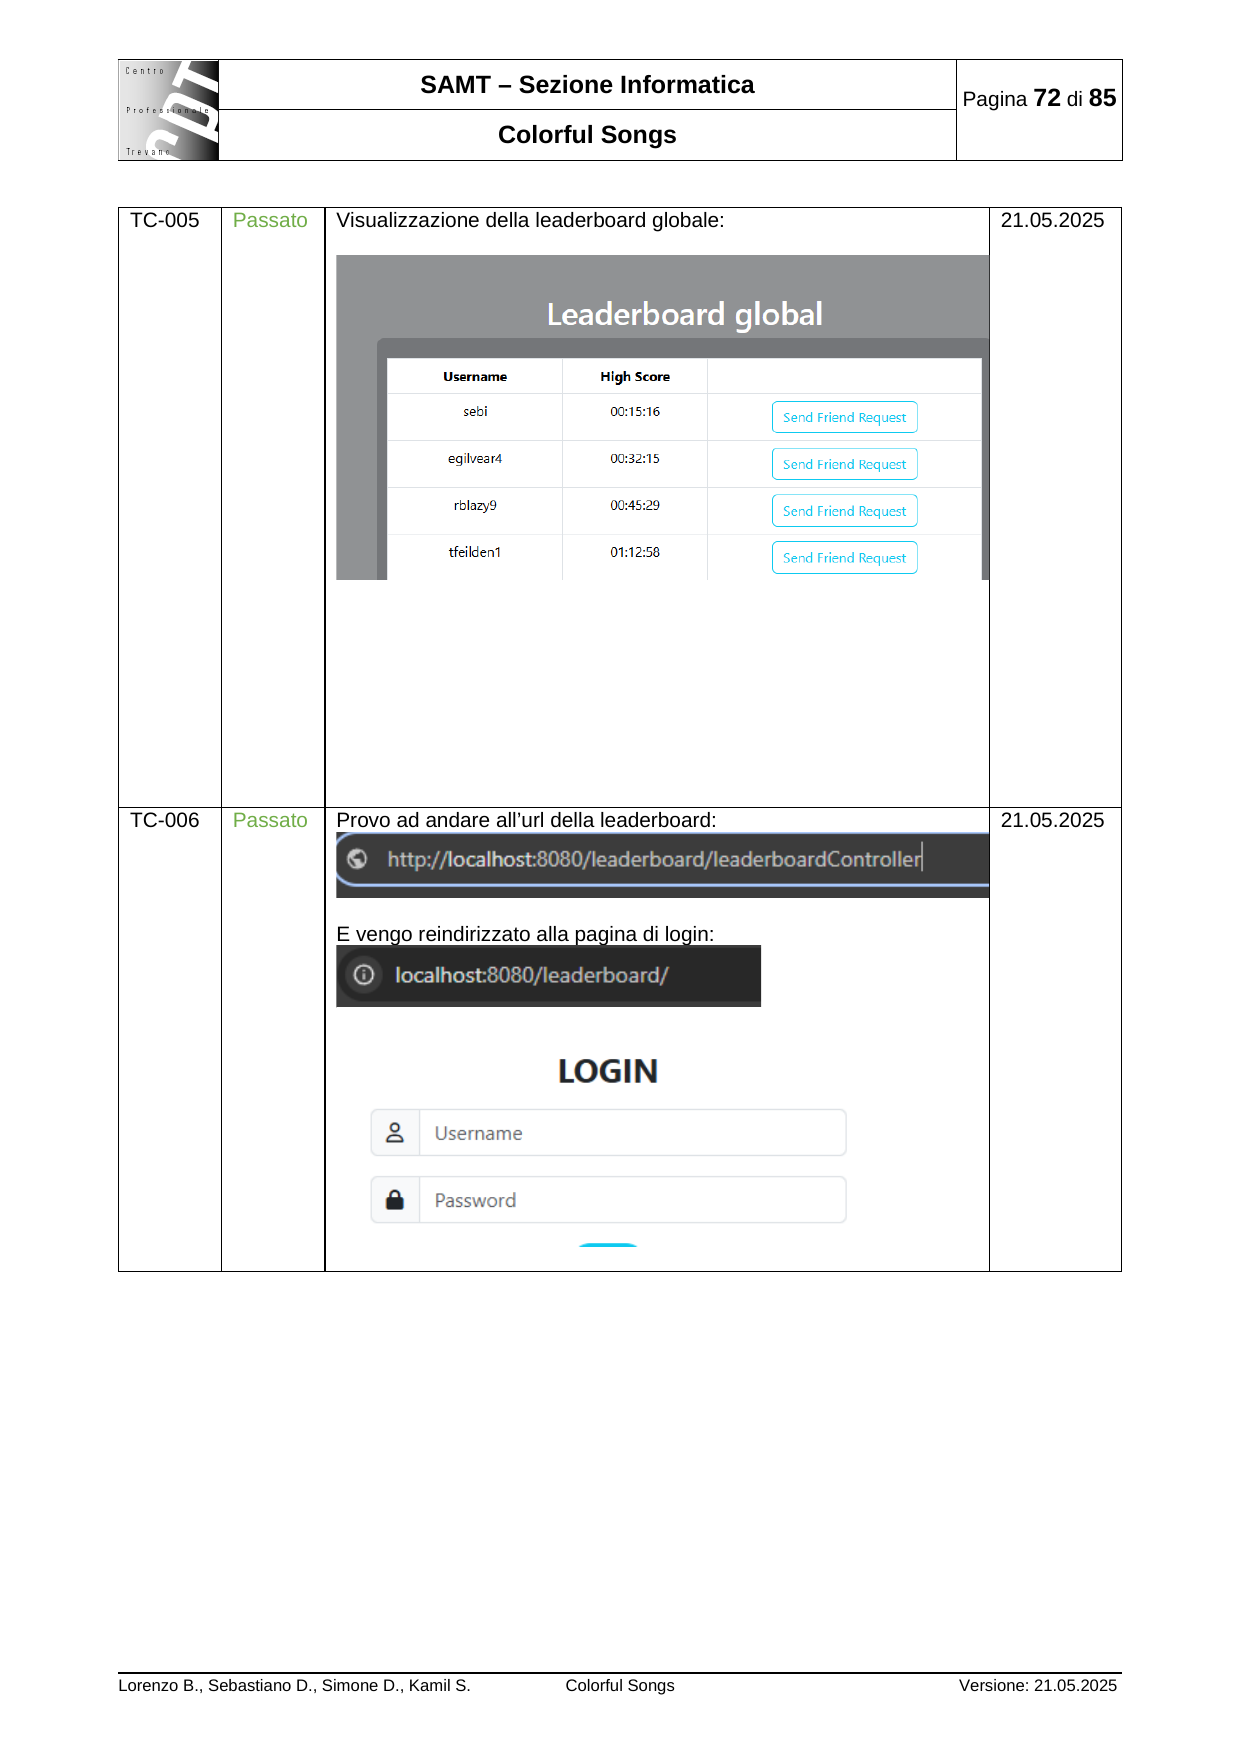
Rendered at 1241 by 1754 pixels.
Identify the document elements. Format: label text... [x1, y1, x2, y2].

table_cell Passato [222, 808, 324, 1271]
picture [336, 945, 863, 1247]
picture [118, 60, 219, 160]
table_cell Provo ad andare all’url della leaderboard: E vengo reindirizzato alla pagina di login: [326, 808, 989, 1271]
table_cell 21.05.2025 [990, 808, 1121, 1271]
picture [336, 832, 990, 898]
table_cell Visualizzazione della leaderboard globale: [326, 208, 989, 807]
picture [336, 255, 990, 580]
table_cell 21.05.2025 [990, 208, 1121, 807]
table_cell TC-005 [119, 208, 221, 807]
table_cell TC-006 [119, 808, 221, 1271]
table_cell Passato [222, 208, 324, 807]
